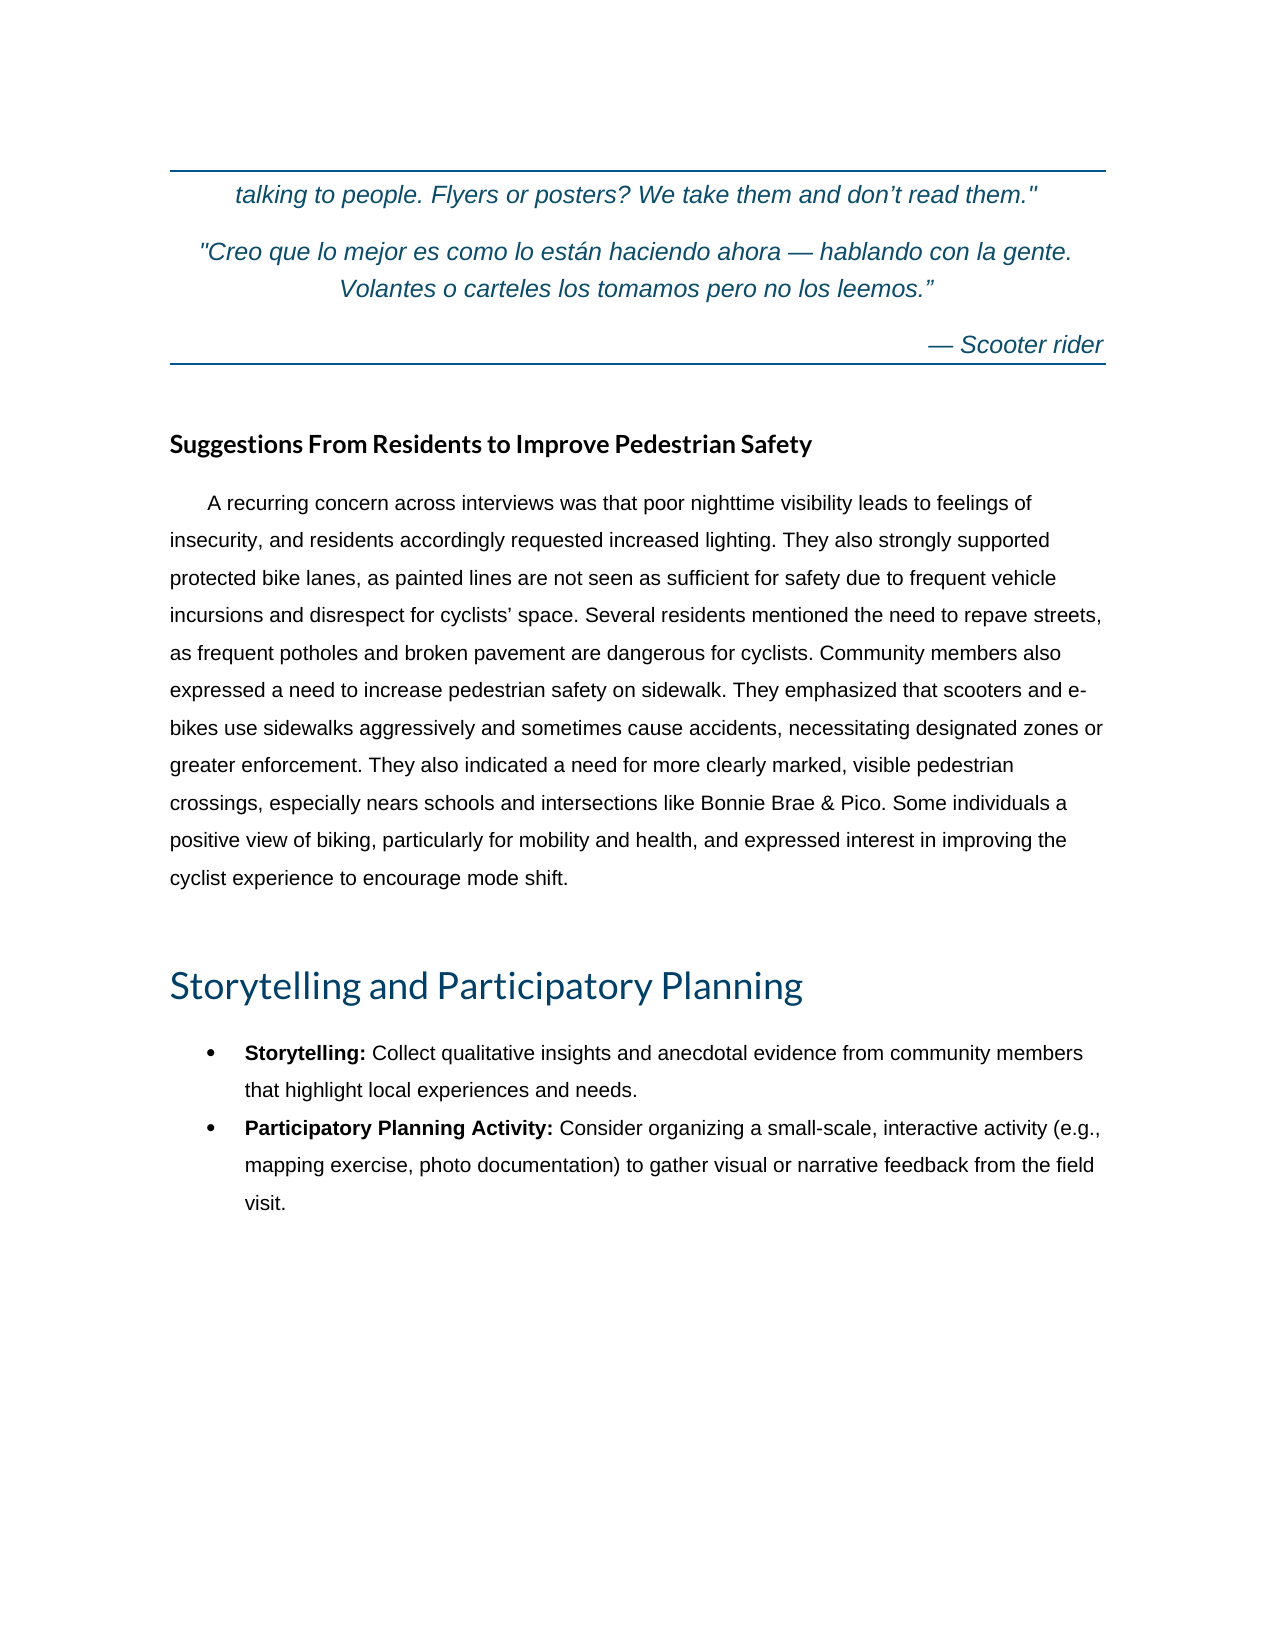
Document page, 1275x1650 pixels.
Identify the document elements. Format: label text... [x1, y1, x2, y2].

text "Creo que lo mejor es como lo están haciendo ahora — hablando con la gente. Volantes o carteles los tomamos pero no los leemos.” [169, 226, 1106, 305]
text — Scooter rider [169, 319, 1106, 365]
subtitle Storytelling and Participatory Planning [169, 959, 1106, 1009]
list Participatory Planning Activity: Consider organizing a small-scale, interactive activity (e.g., mapping exercise, photo documentation) to gather visual or narrative feedback from the field visit. [207, 1105, 1106, 1217]
text A recurring concern across interviews was that poor nighttime visibility leads to feelings of insecurity, and residents accordingly requested increased lighting. They also strongly supported protected bike lanes, as painted lines are not seen as sufficient for safety due to frequent vehicle incursions and disrespect for cyclists’ space. Several residents mentioned the need to repave streets, as frequent potholes and broken pavement are dangerous for cyclists. Community members also expressed a need to increase pedestrian safety on sidewalk. They emphasized that scooters and e-bikes use sidewalks aggressively and sometimes cause accidents, necessitating designated zones or greater enforcement. They also indicated a need for more clearly marked, visible pedestrian crossings, especially nears schools and intersections like Bonnie Brae & Pico. Some individuals a positive view of biking, particularly for mobility and health, and expressed interest in improving the cyclist experience to encourage mode shift. [169, 480, 1106, 892]
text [169, 171, 1106, 211]
subtitle Suggestions From Residents to Improve Pedestrian Safety [169, 424, 1106, 461]
list Storytelling: Collect qualitative insights and anecdotal evidence from community members that highlight local experiences and needs. [207, 1030, 1106, 1105]
